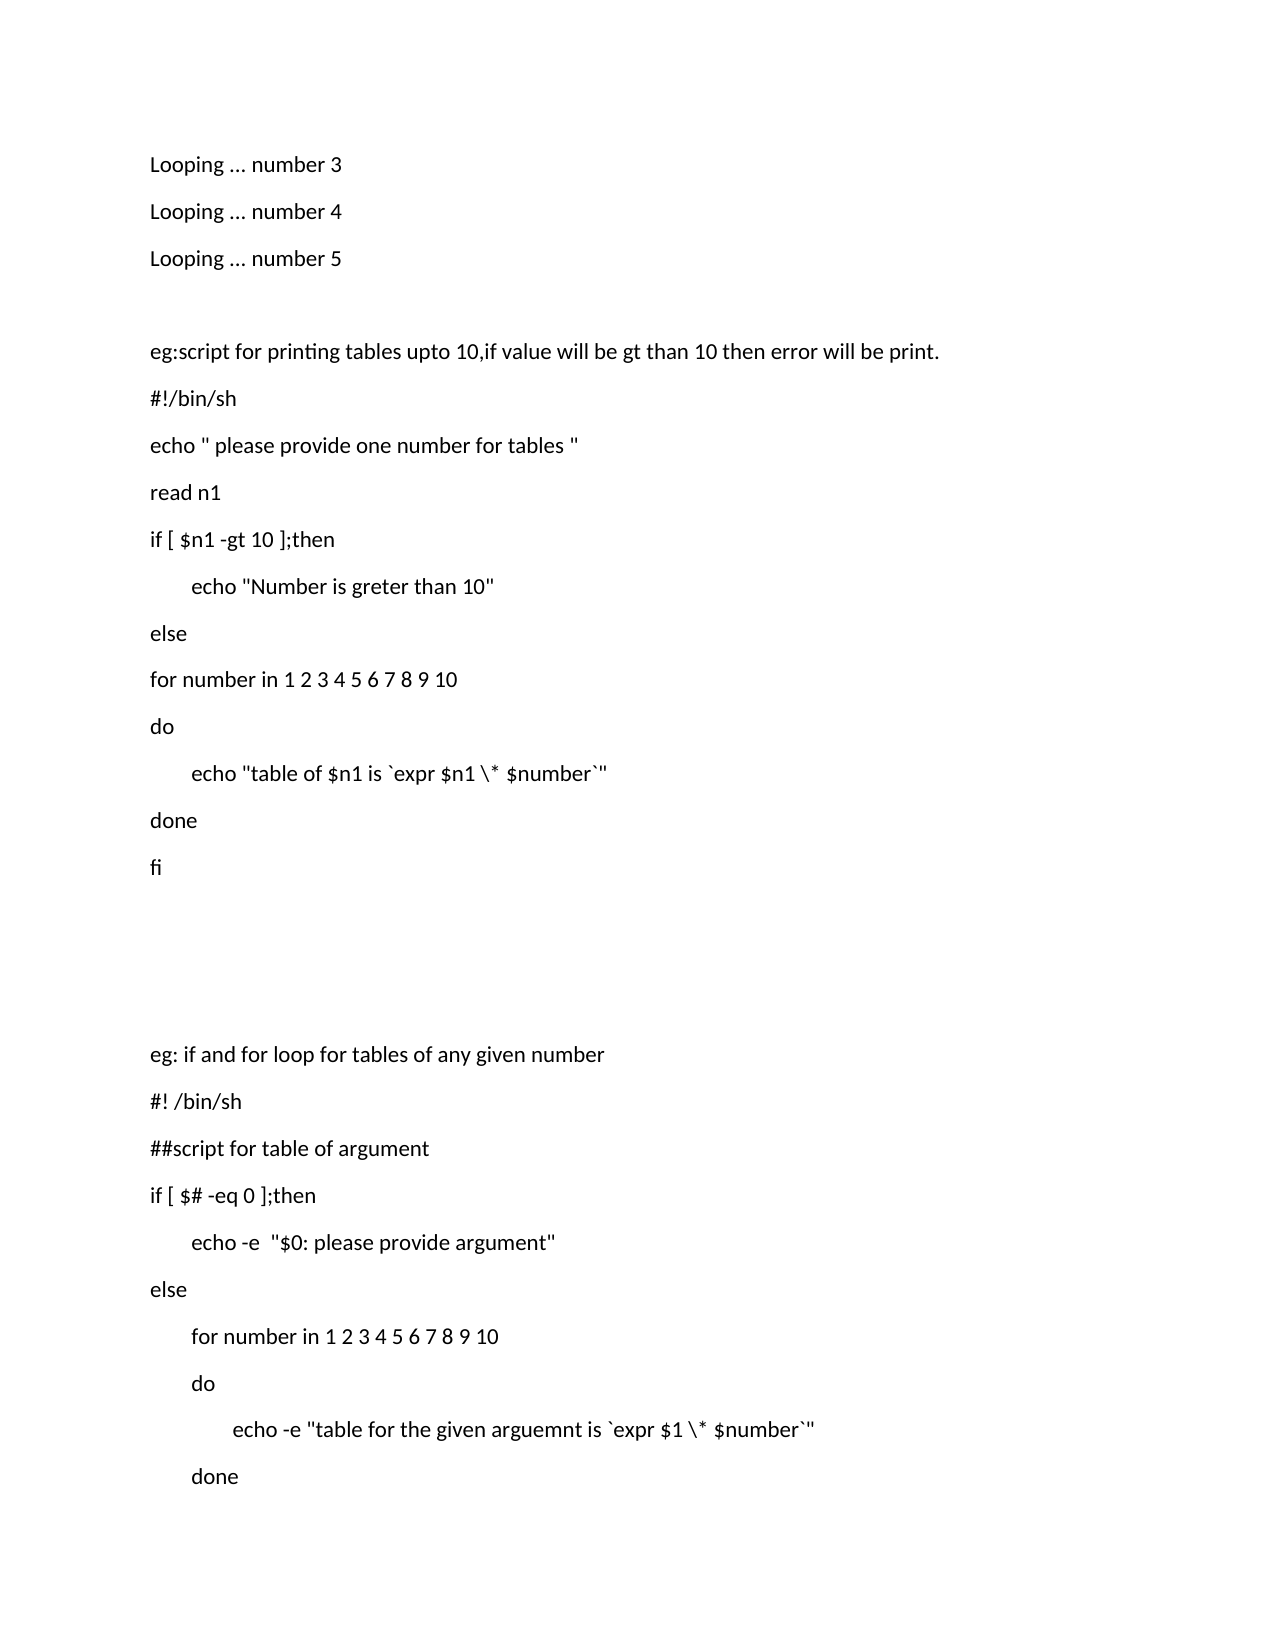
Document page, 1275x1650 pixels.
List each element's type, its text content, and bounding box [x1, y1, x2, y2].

text else [150, 619, 1125, 647]
text do [150, 712, 1125, 741]
text do [150, 1369, 1125, 1397]
text read n1 [150, 478, 1125, 506]
text Looping ... number 3 [150, 150, 1125, 178]
text echo "Number is greter than 10" [150, 572, 1125, 600]
text done [150, 1462, 1125, 1491]
text Looping ... number 5 [150, 244, 1125, 272]
text for number in 1 2 3 4 5 6 7 8 9 10 [150, 1322, 1125, 1350]
text if [ $# -eq 0 ];then [150, 1181, 1125, 1209]
text echo "table of $n1 is `expr $n1 \* $number`" [150, 759, 1125, 787]
text eg:script for printing tables upto 10,if value will be gt than 10 then error will be print. [150, 337, 1125, 366]
text for number in 1 2 3 4 5 6 7 8 9 10 [150, 666, 1125, 694]
text eg: if and for loop for tables of any given number [150, 1041, 1125, 1069]
text echo " please provide one number for tables " [150, 431, 1125, 459]
text else [150, 1275, 1125, 1303]
text fi [150, 853, 1125, 881]
text #!/bin/sh [150, 384, 1125, 412]
text if [ $n1 -gt 10 ];then [150, 525, 1125, 553]
text ##script for table of argument [150, 1134, 1125, 1162]
text echo -e "table for the given arguemnt is `expr $1 \* $number`" [150, 1416, 1125, 1444]
text #! /bin/sh [150, 1087, 1125, 1116]
text echo -e "$0: please provide argument" [150, 1228, 1125, 1256]
text done [150, 806, 1125, 834]
text Looping ... number 4 [150, 197, 1125, 225]
